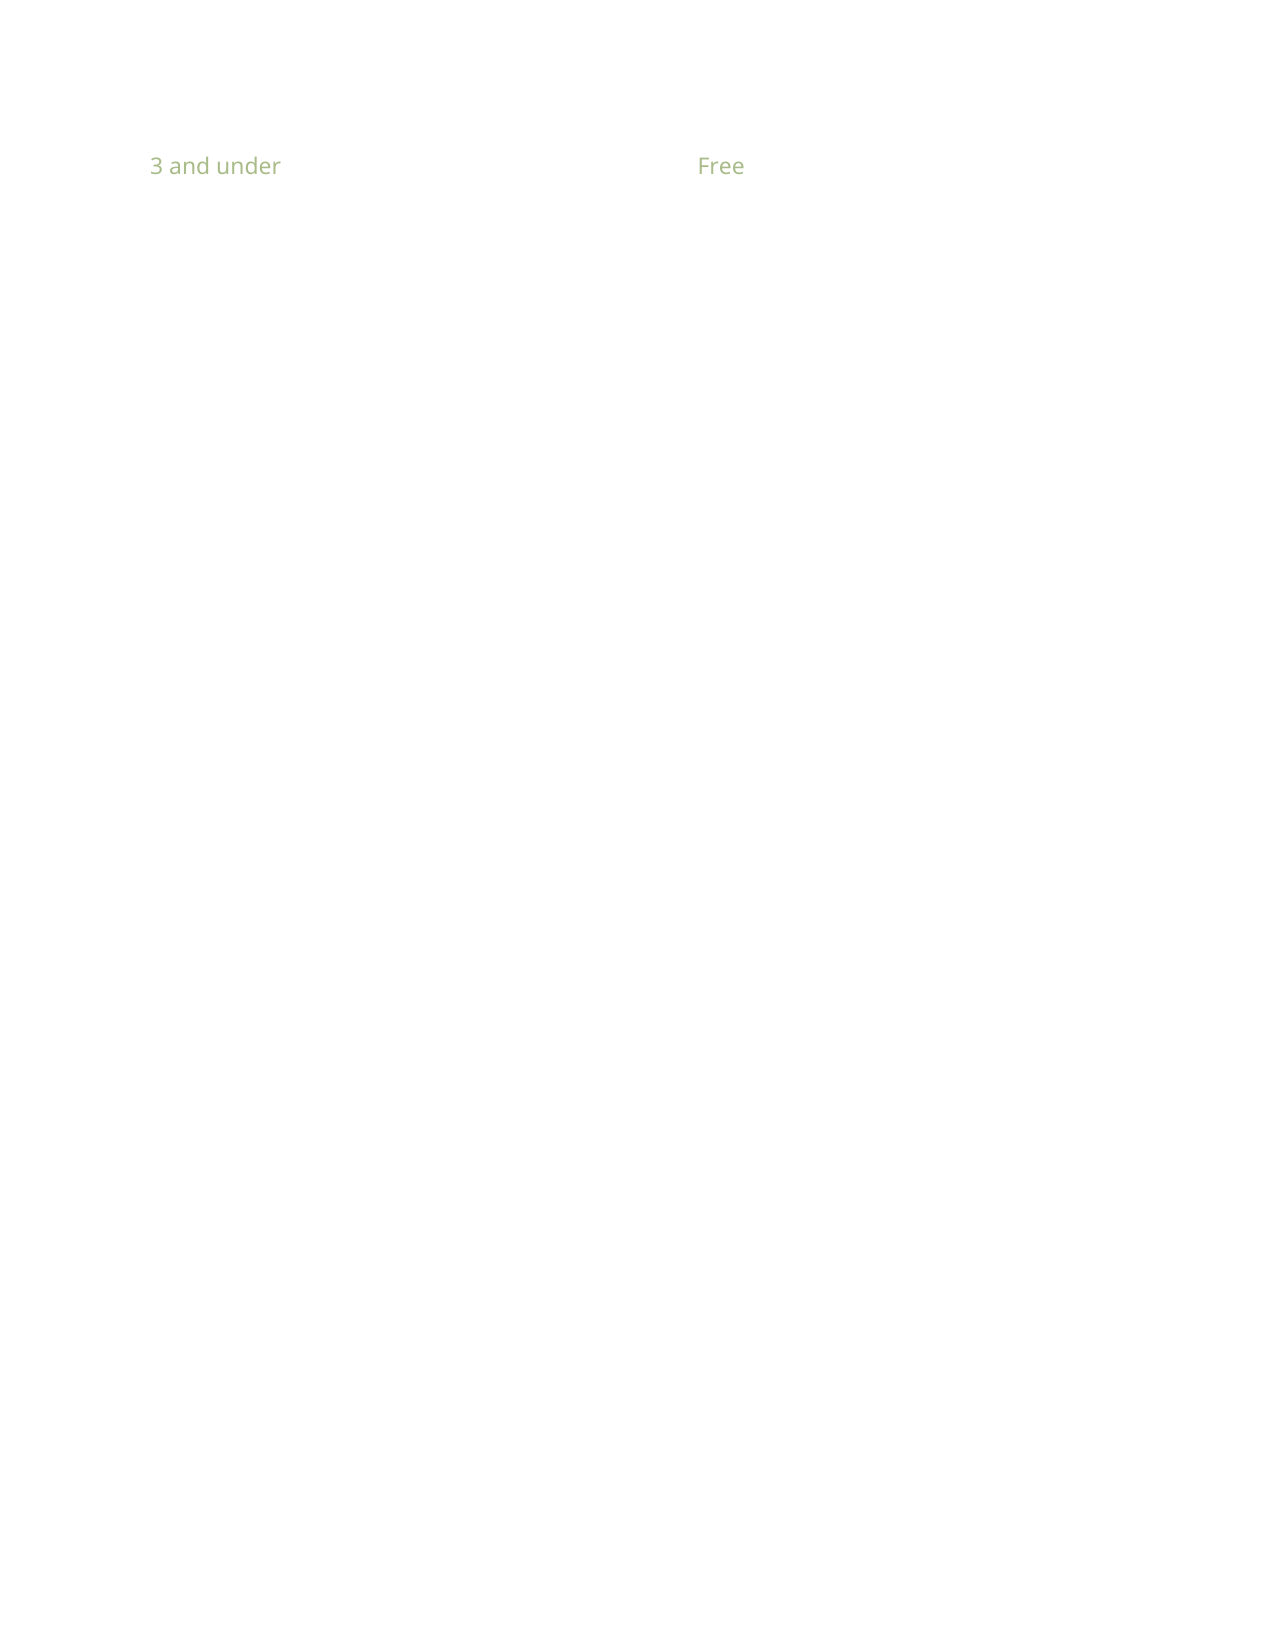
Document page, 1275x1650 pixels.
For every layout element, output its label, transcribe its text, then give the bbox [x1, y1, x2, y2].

text 3 and under Free [150, 150, 1125, 181]
